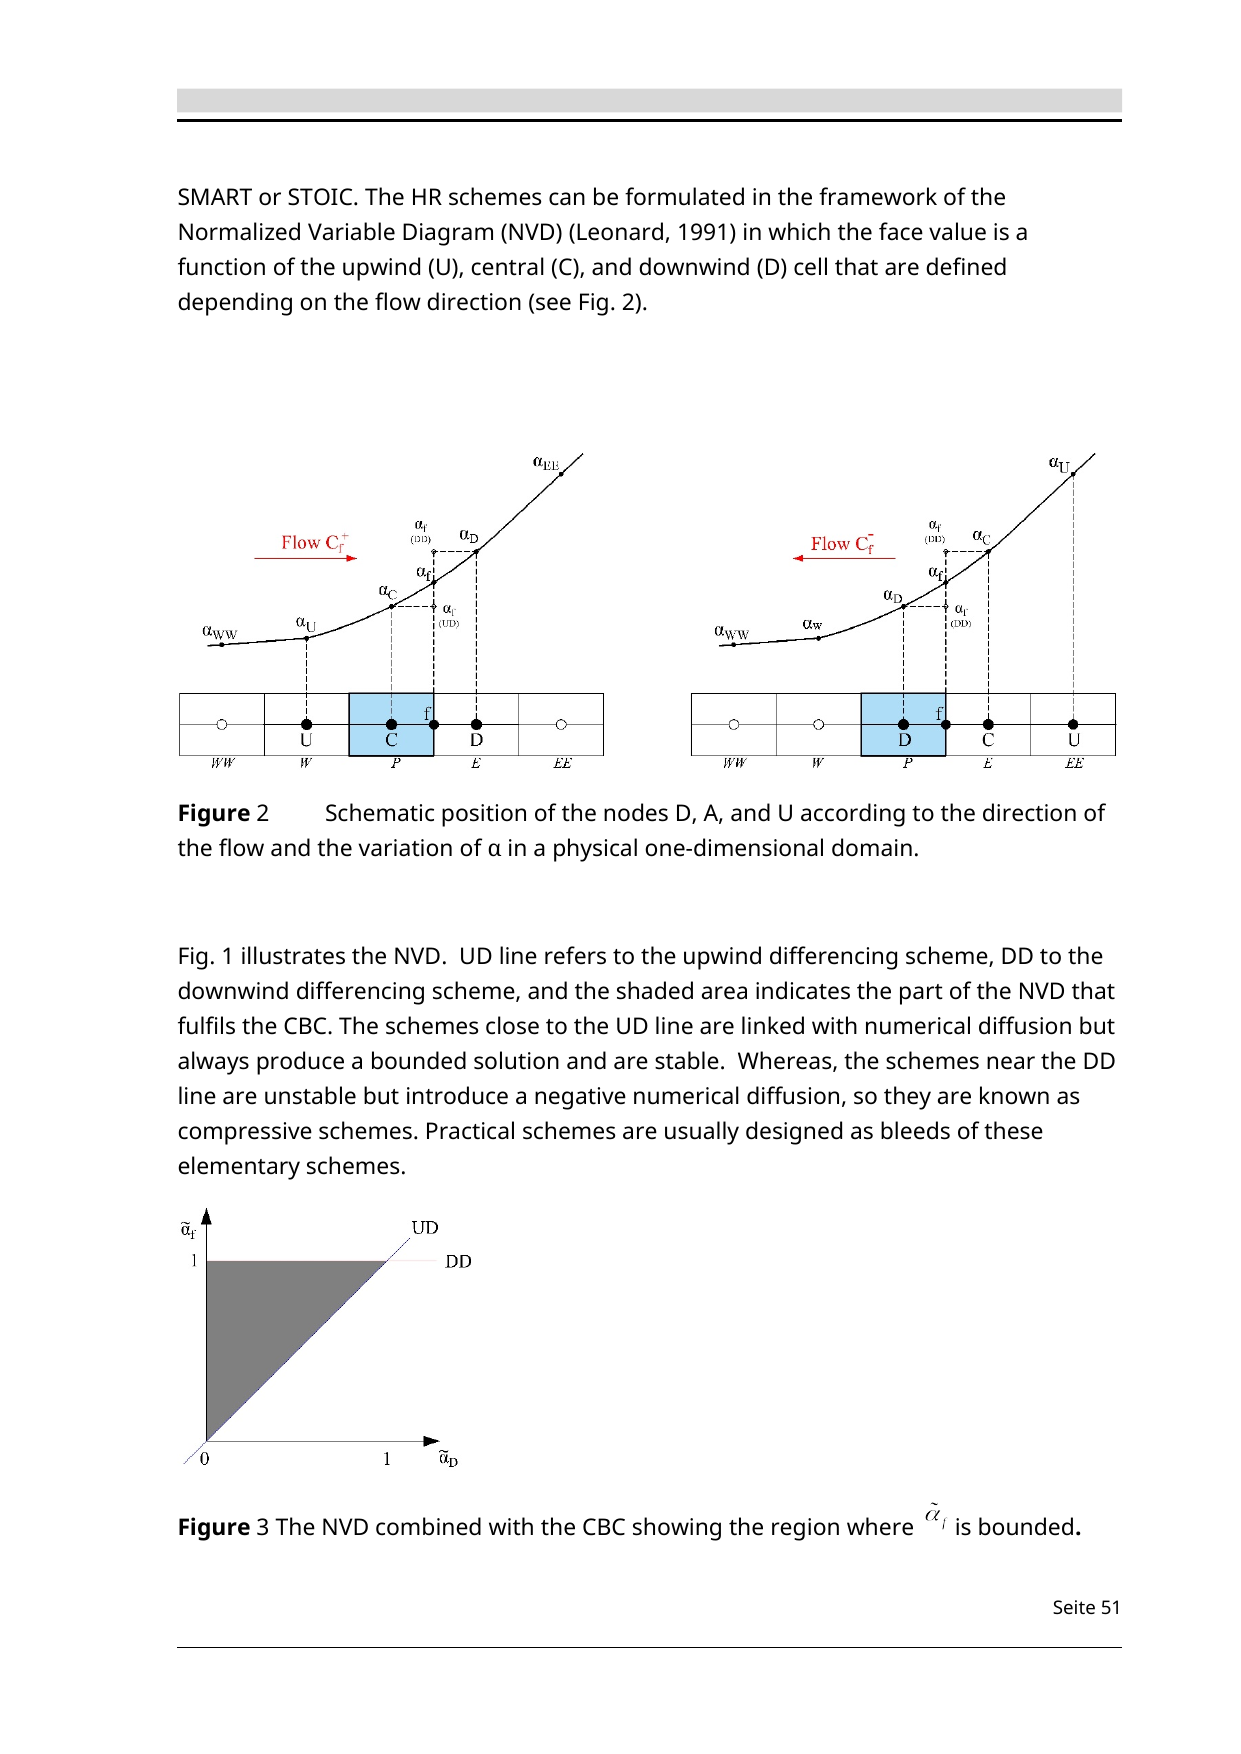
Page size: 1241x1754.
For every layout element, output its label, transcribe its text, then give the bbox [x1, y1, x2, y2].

picture [177, 447, 1123, 775]
picture [177, 1203, 473, 1474]
text Fig. 1 illustrates the NVD. UD line refers to the upwind differencing scheme, DD to the downwind differencing scheme, and the shaded area indicates the part of the NVD that fulfils the CBC. The schemes close to the UD line are linked with numerical diffusion but always produce a bounded solution and are stable. Whereas, the schemes near the DD line are unstable but introduce a negative numerical diffusion, so they are known as compressive schemes. Practical schemes are usually designed as bleeds of these elementary schemes. [177, 939, 1122, 1181]
text Figure 3 The NVD combined with the CBC showing the region where is bounded. [177, 1497, 1122, 1542]
text Figure 2 Schematic position of the nodes D, A, and U according to the direction of the flow and the variation of α in a physical one-dimensional domain. [177, 797, 1122, 863]
